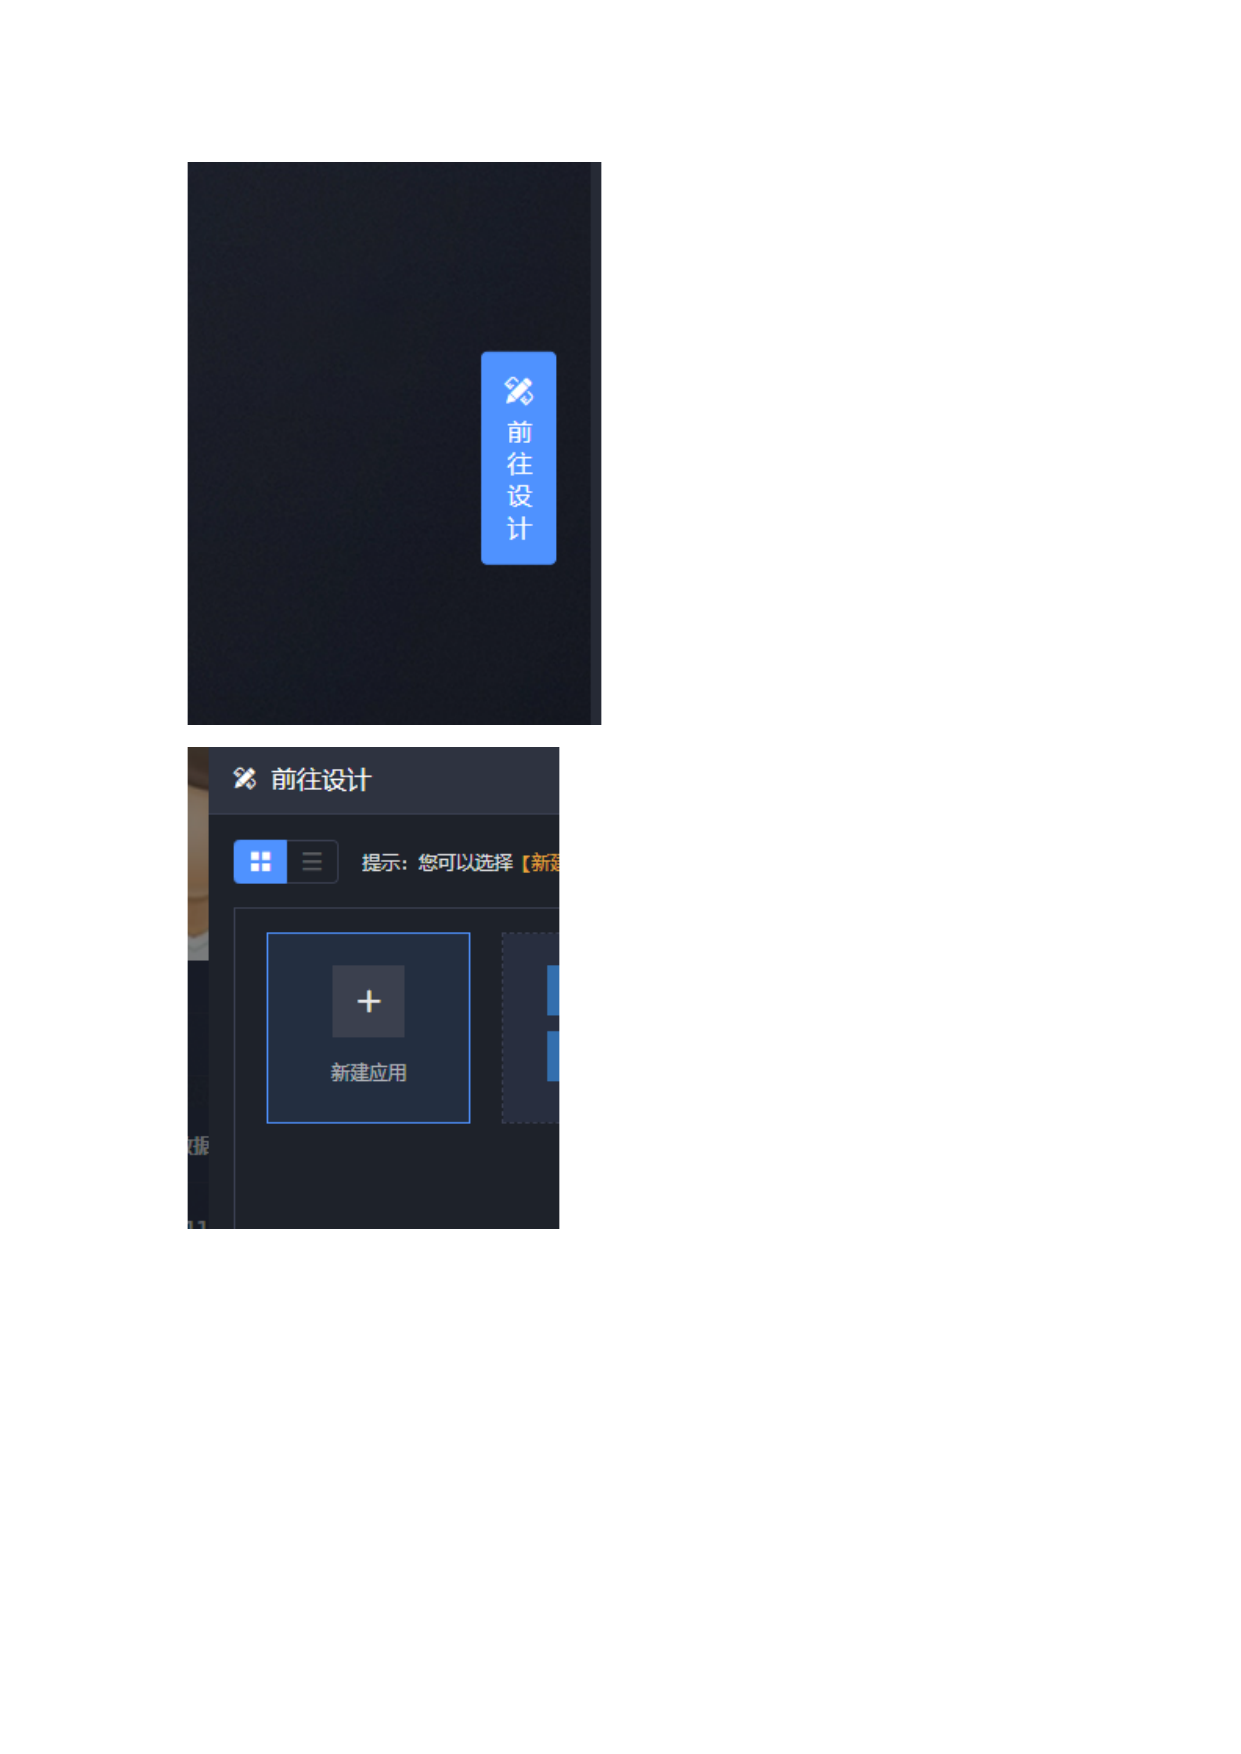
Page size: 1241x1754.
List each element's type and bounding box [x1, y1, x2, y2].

picture [187, 162, 602, 725]
picture [187, 747, 560, 1229]
